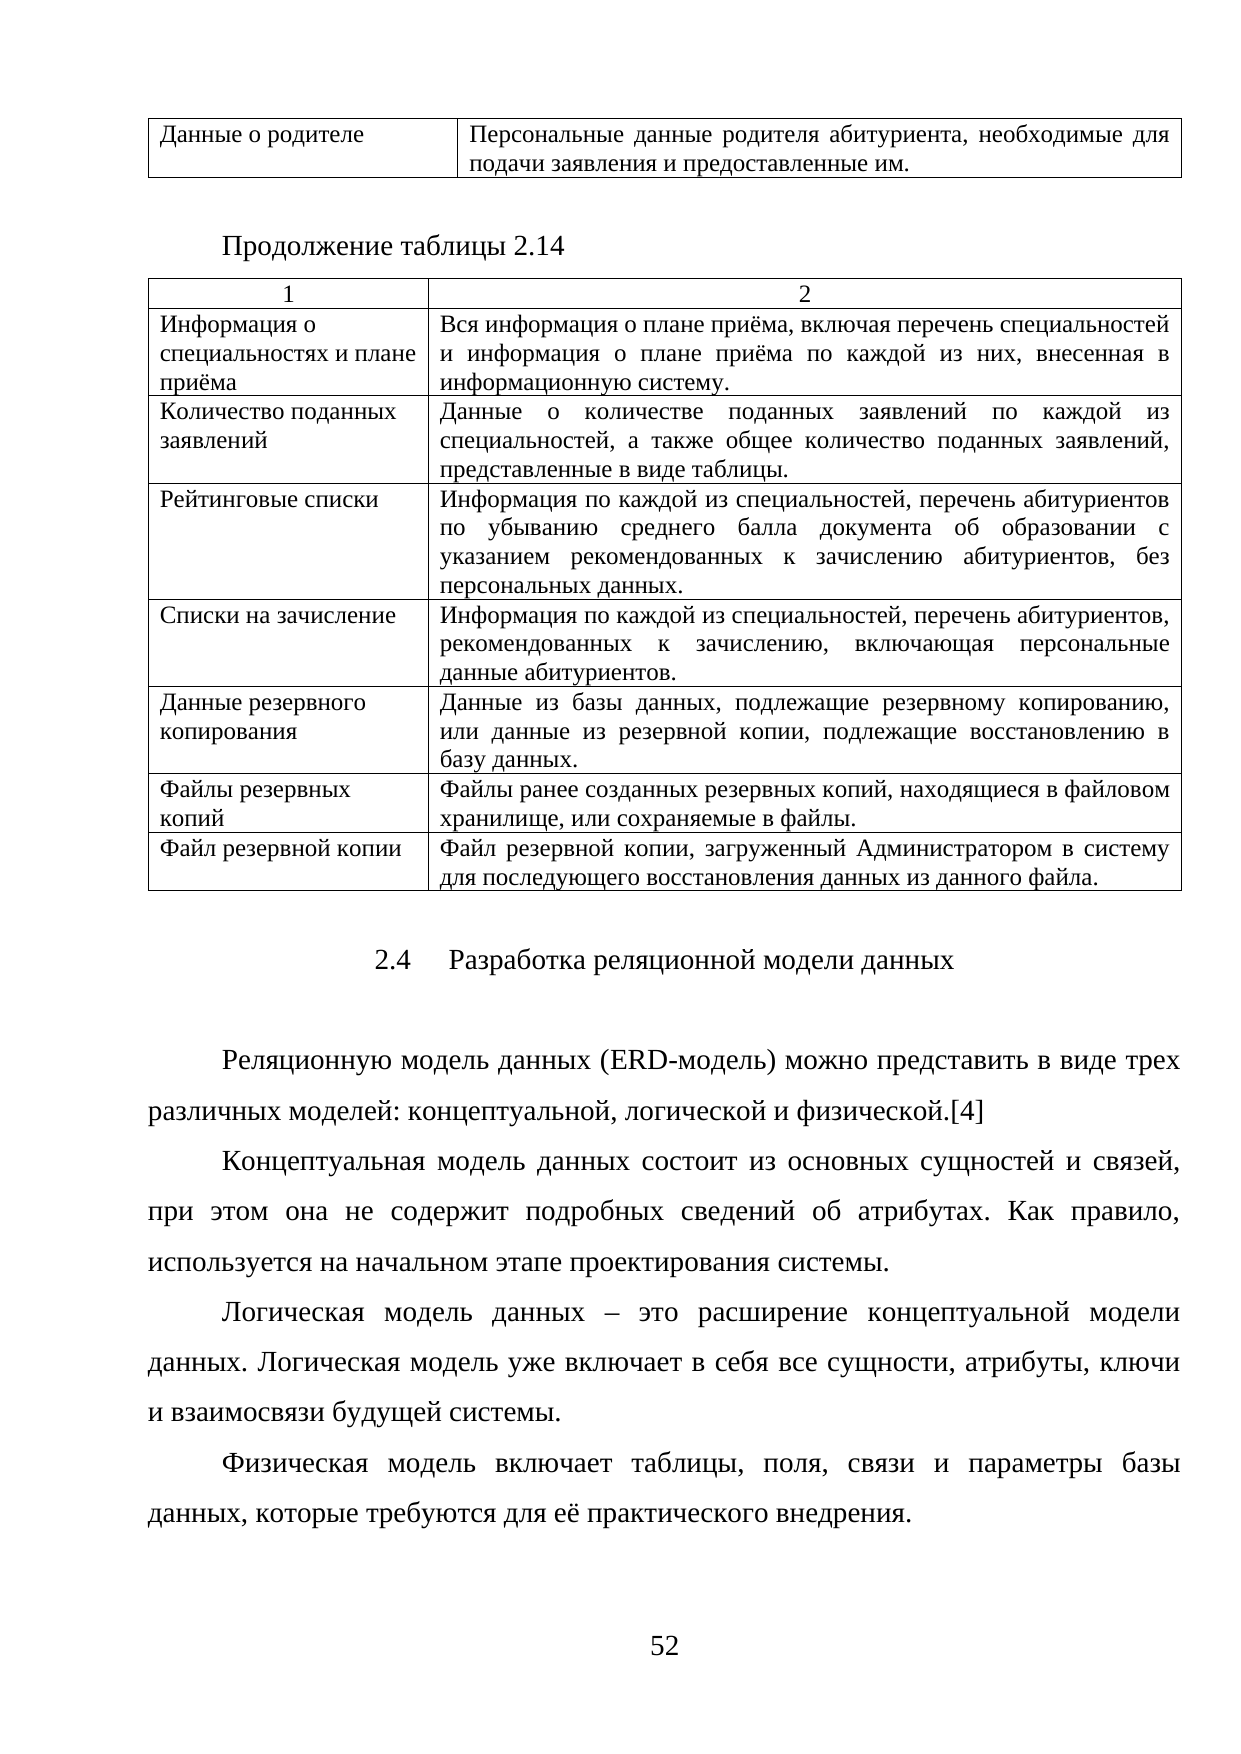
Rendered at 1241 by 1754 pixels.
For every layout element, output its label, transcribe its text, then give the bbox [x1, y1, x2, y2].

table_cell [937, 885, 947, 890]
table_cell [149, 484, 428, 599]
list Логическая модель данных – это расширение концептуальной модели данных. Логическая модель уже включает в себя все сущности, атрибуты, ключи и взаимосвязи будущей системы. [148, 1294, 1181, 1428]
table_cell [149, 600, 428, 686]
list Концептуальная модель данных состоит из основных сущностей и связей, при этом она не содержит подробных сведений об атрибутах. Как правило, используется на начальном этапе проектирования системы. [148, 1143, 1181, 1277]
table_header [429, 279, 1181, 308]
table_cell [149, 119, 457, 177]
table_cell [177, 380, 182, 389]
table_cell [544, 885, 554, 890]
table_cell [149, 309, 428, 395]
subtitle Разработка реляционной модели данных [148, 942, 1181, 975]
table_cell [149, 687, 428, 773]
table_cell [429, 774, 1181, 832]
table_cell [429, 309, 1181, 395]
list Реляционную модель данных (ERD-модель) можно представить в виде трех различных моделей: концептуальной, логической и физической.[4] [148, 1042, 1181, 1126]
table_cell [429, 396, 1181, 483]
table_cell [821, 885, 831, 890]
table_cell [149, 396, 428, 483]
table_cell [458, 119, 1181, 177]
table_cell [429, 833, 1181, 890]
text Продолжение таблицы 2.14 [148, 228, 1181, 262]
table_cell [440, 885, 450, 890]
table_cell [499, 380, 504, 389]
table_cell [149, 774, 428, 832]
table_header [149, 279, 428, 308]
list Физическая модель включает таблицы, поля, связи и параметры базы данных, которые требуются для её практического внедрения. [148, 1445, 1181, 1529]
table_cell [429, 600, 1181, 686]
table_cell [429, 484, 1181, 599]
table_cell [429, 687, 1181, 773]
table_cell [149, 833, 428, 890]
